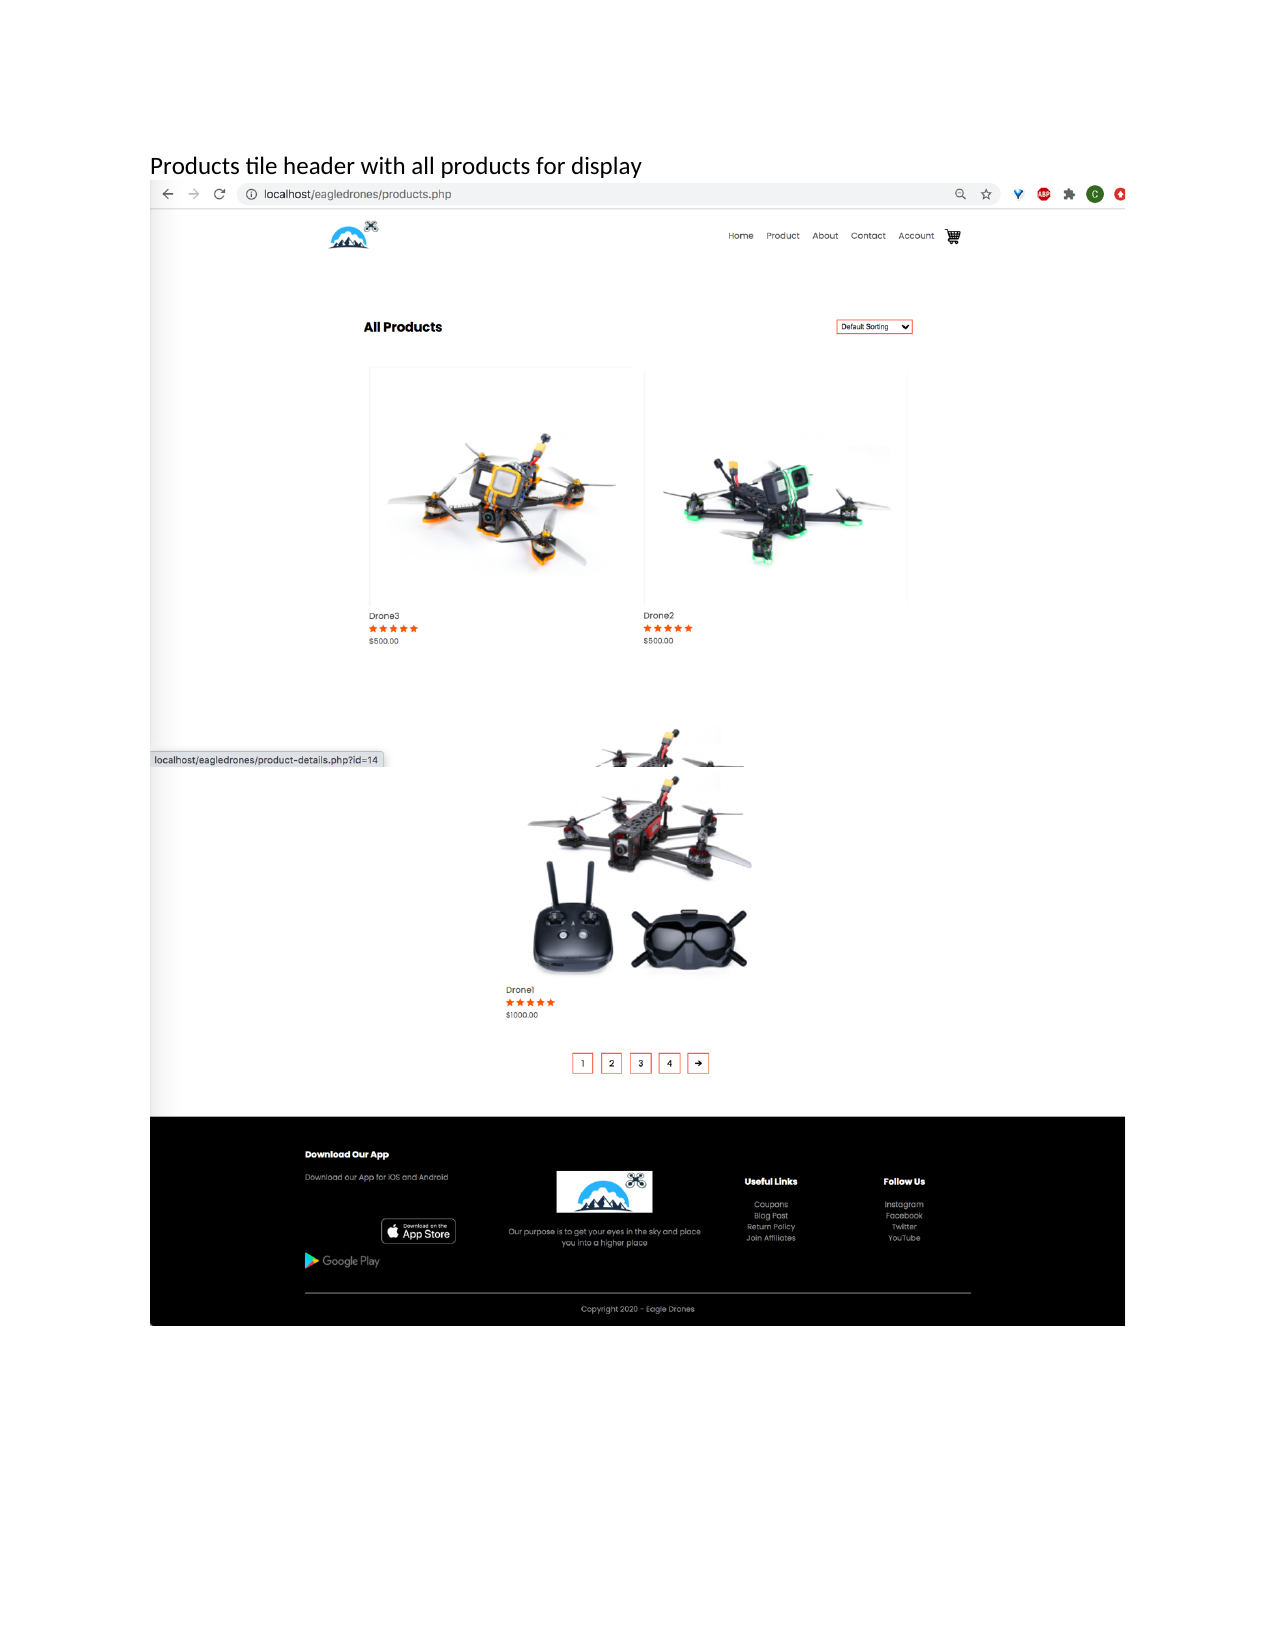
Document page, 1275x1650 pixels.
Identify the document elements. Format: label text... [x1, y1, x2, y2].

text Products tile header with all products for display [150, 150, 1125, 180]
picture [150, 180, 1125, 1326]
